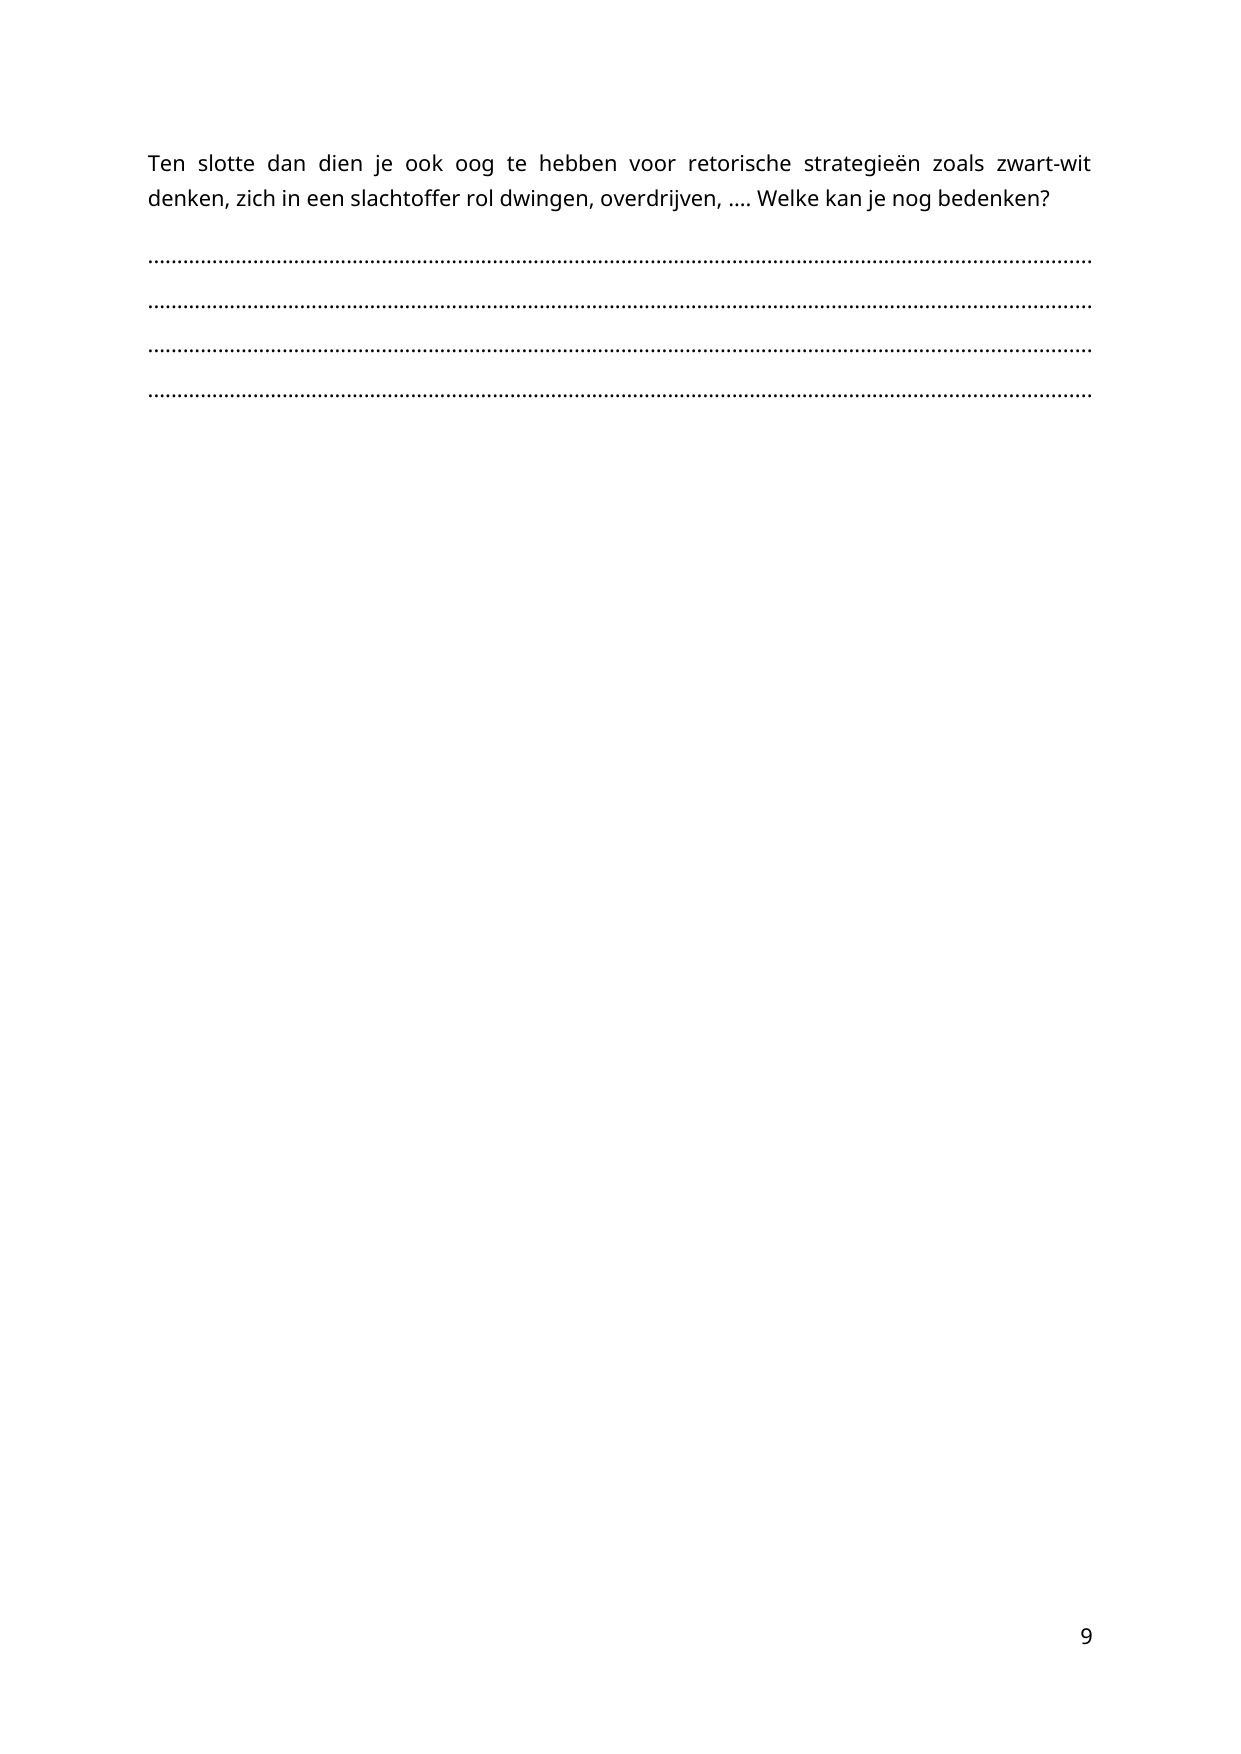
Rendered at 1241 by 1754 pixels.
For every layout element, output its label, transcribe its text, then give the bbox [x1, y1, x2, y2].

text Ten slotte dan dien je ook oog te hebben voor retorische strategieën zoals zwart-wit denken, zich in een slachtoffer rol dwingen, overdrijven, …. Welke kan je nog bedenken? [148, 148, 1093, 213]
